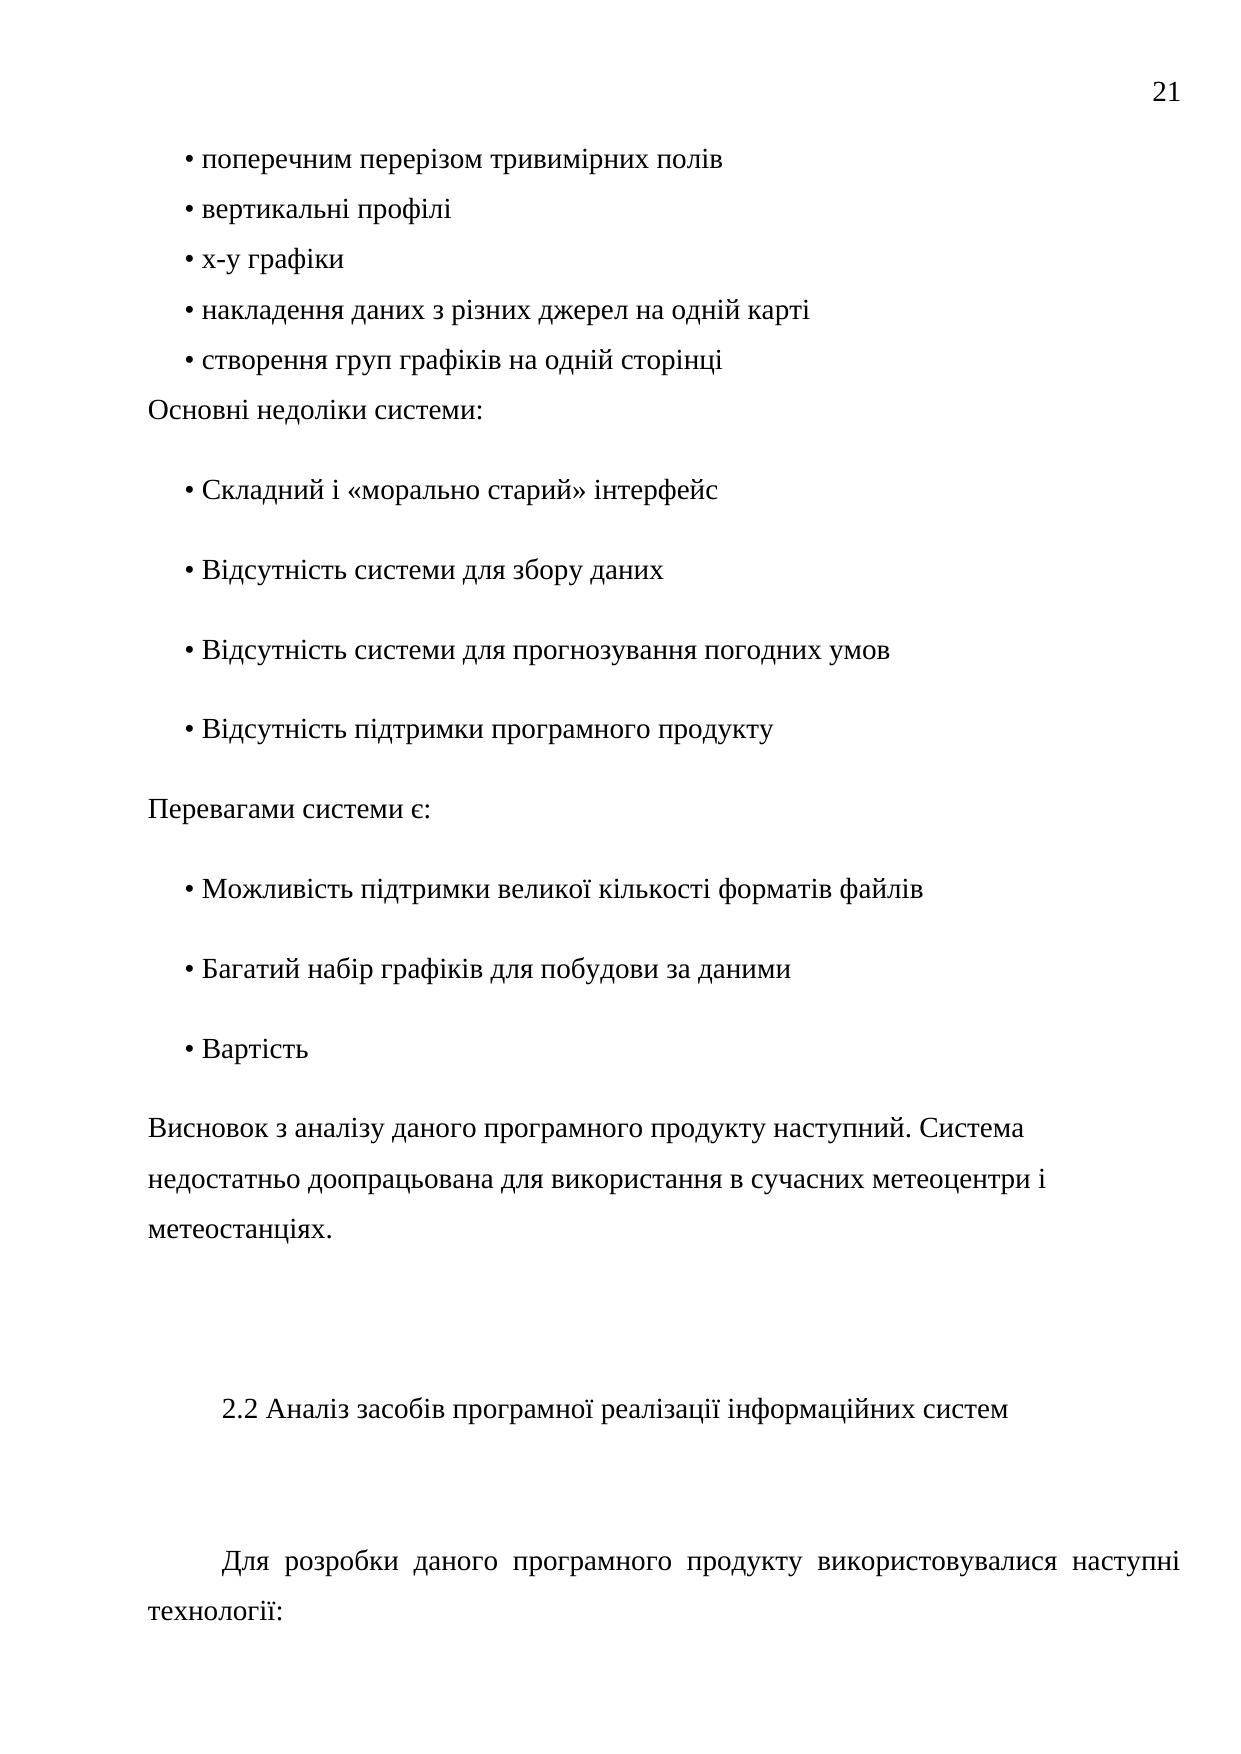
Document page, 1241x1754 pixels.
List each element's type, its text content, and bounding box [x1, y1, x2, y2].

text • Вартість [148, 1031, 1181, 1064]
text • x-y графіки [148, 242, 1181, 275]
text • Багатий набір графіків для побудови за даними [148, 951, 1181, 984]
text • Відсутність підтримки програмного продукту [148, 712, 1181, 745]
text • Відсутність системи для прогнозування погодних умов [148, 632, 1181, 665]
text • поперечним перерізом тривимірних полів [148, 141, 1181, 174]
text • вертикальні профілі [148, 191, 1181, 225]
text Для розробки даного програмного продукту використовувалися наступні технології: [148, 1543, 1181, 1626]
text • Можливість підтримки великої кількості форматів файлів [148, 871, 1181, 905]
list 2.2 Аналіз засобів програмної реалізації інформаційних систем [148, 1392, 1181, 1425]
text • Складний і «морально старий» інтерфейс [148, 472, 1181, 506]
text • створення груп графіків на одній сторінці [148, 342, 1181, 376]
text • Відсутність системи для збору даних [148, 552, 1181, 586]
text • накладення даних з різних джерел на одній карті [148, 292, 1181, 325]
text Висновок з аналізу даного програмного продукту наступний. Система недостатньо доопрацьована для використання в сучасних метеоцентри і метеостанціях. [148, 1111, 1181, 1245]
text Перевагами системи є: [148, 791, 1181, 825]
text Основні недоліки системи: [148, 392, 1181, 426]
